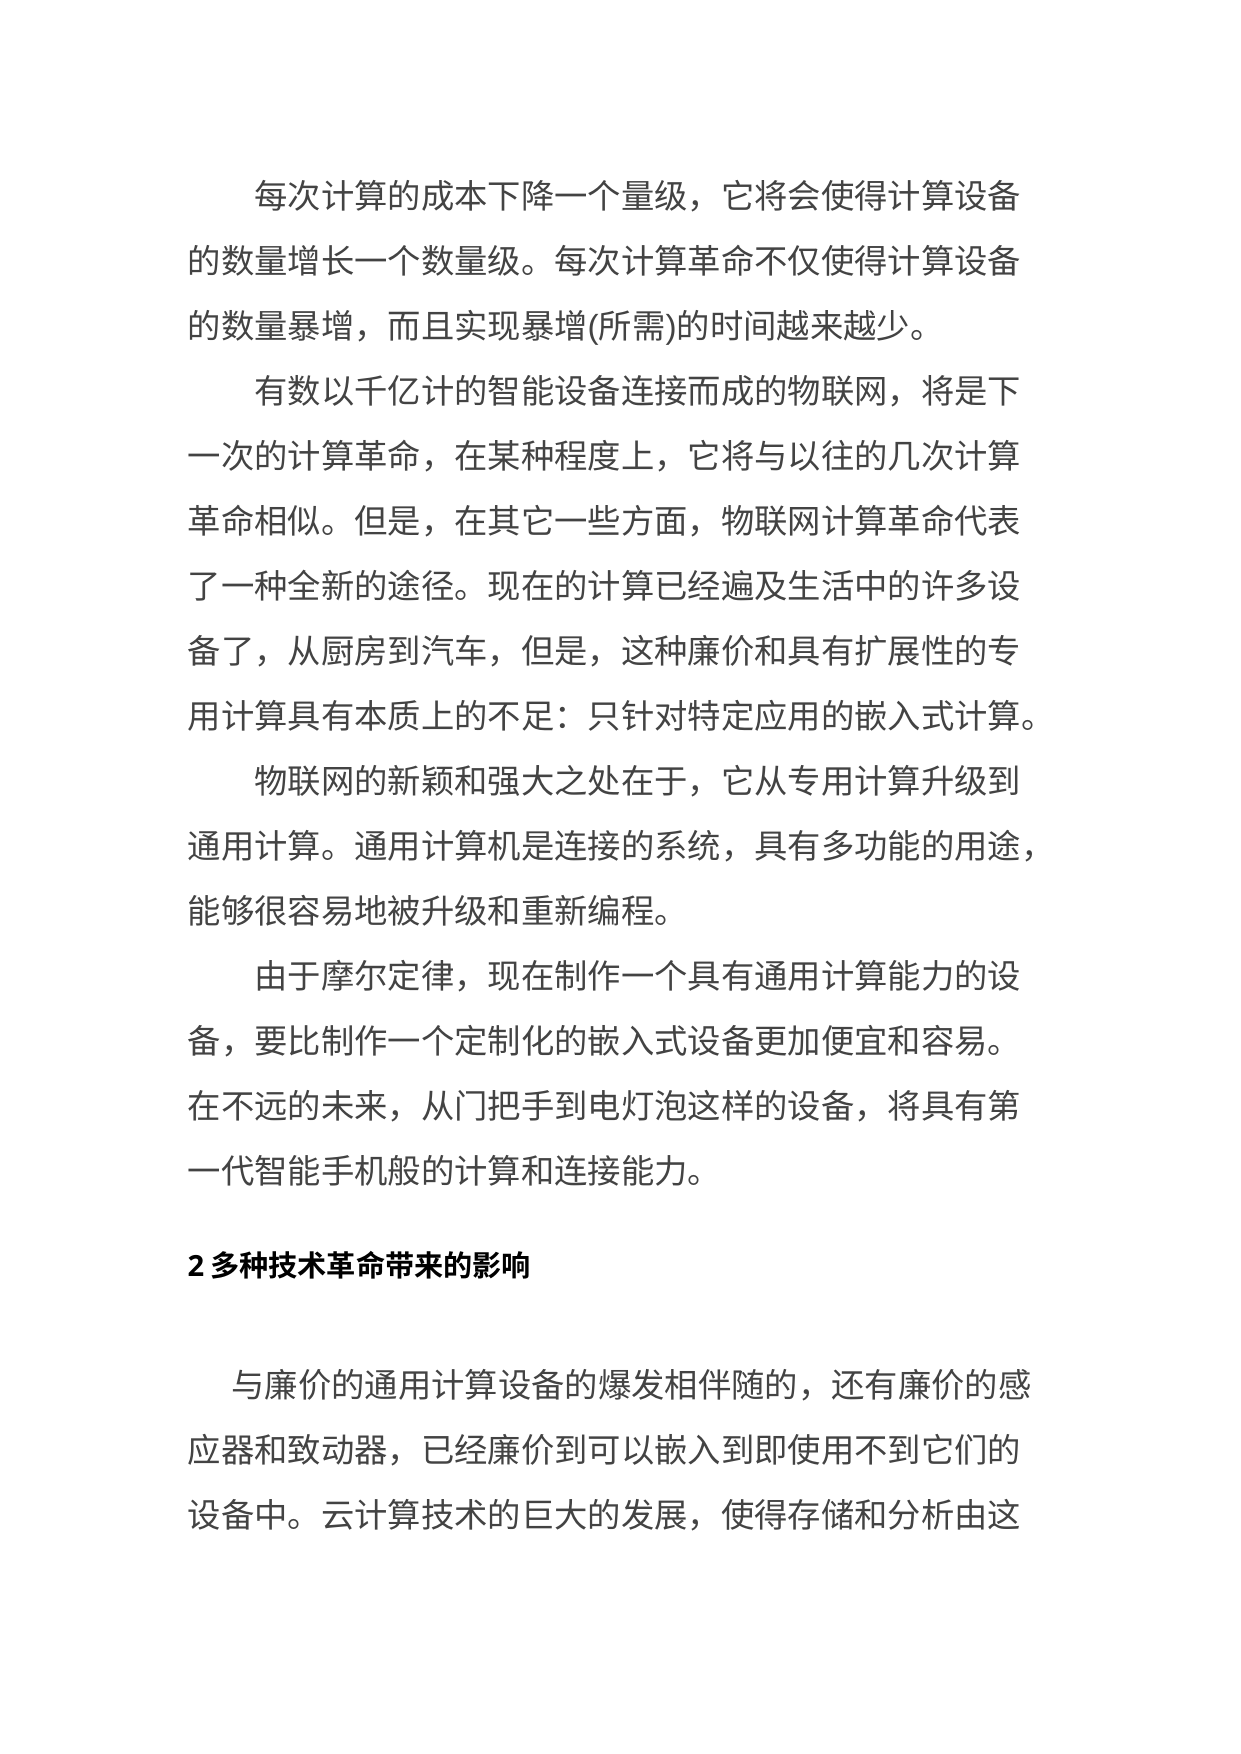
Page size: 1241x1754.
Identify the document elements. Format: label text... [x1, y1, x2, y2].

subtitle 2多种技术革命带来的影响 [187, 1231, 1053, 1296]
text 物联网的新颖和强大之处在于，它从专用计算升级到通用计算。通用计算机是连接的系统，具有多功能的用途，能够很容易地被升级和重新编程。 [187, 747, 1053, 942]
text 由于摩尔定律，现在制作一个具有通用计算能力的设备，要比制作一个定制化的嵌入式设备更加便宜和容易。在不远的未来，从门把手到电灯泡这样的设备，将具有第一代智能手机般的计算和连接能力。 [187, 942, 1053, 1202]
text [187, 1350, 1053, 1545]
text 每次计算的成本下降一个量级，它将会使得计算设备的数量增长一个数量级。每次计算革命不仅使得计算设备的数量暴增，而且实现暴增(所需)的时间越来越少。 [187, 162, 1053, 357]
text 有数以千亿计的智能设备连接而成的物联网，将是下一次的计算革命，在某种程度上，它将与以往的几次计算革命相似。但是，在其它一些方面，物联网计算革命代表了一种全新的途径。现在的计算已经遍及生活中的许多设备了，从厨房到汽车，但是，这种廉价和具有扩展性的专用计算具有本质上的不足：只针对特定应用的嵌入式计算。 [187, 357, 1053, 747]
